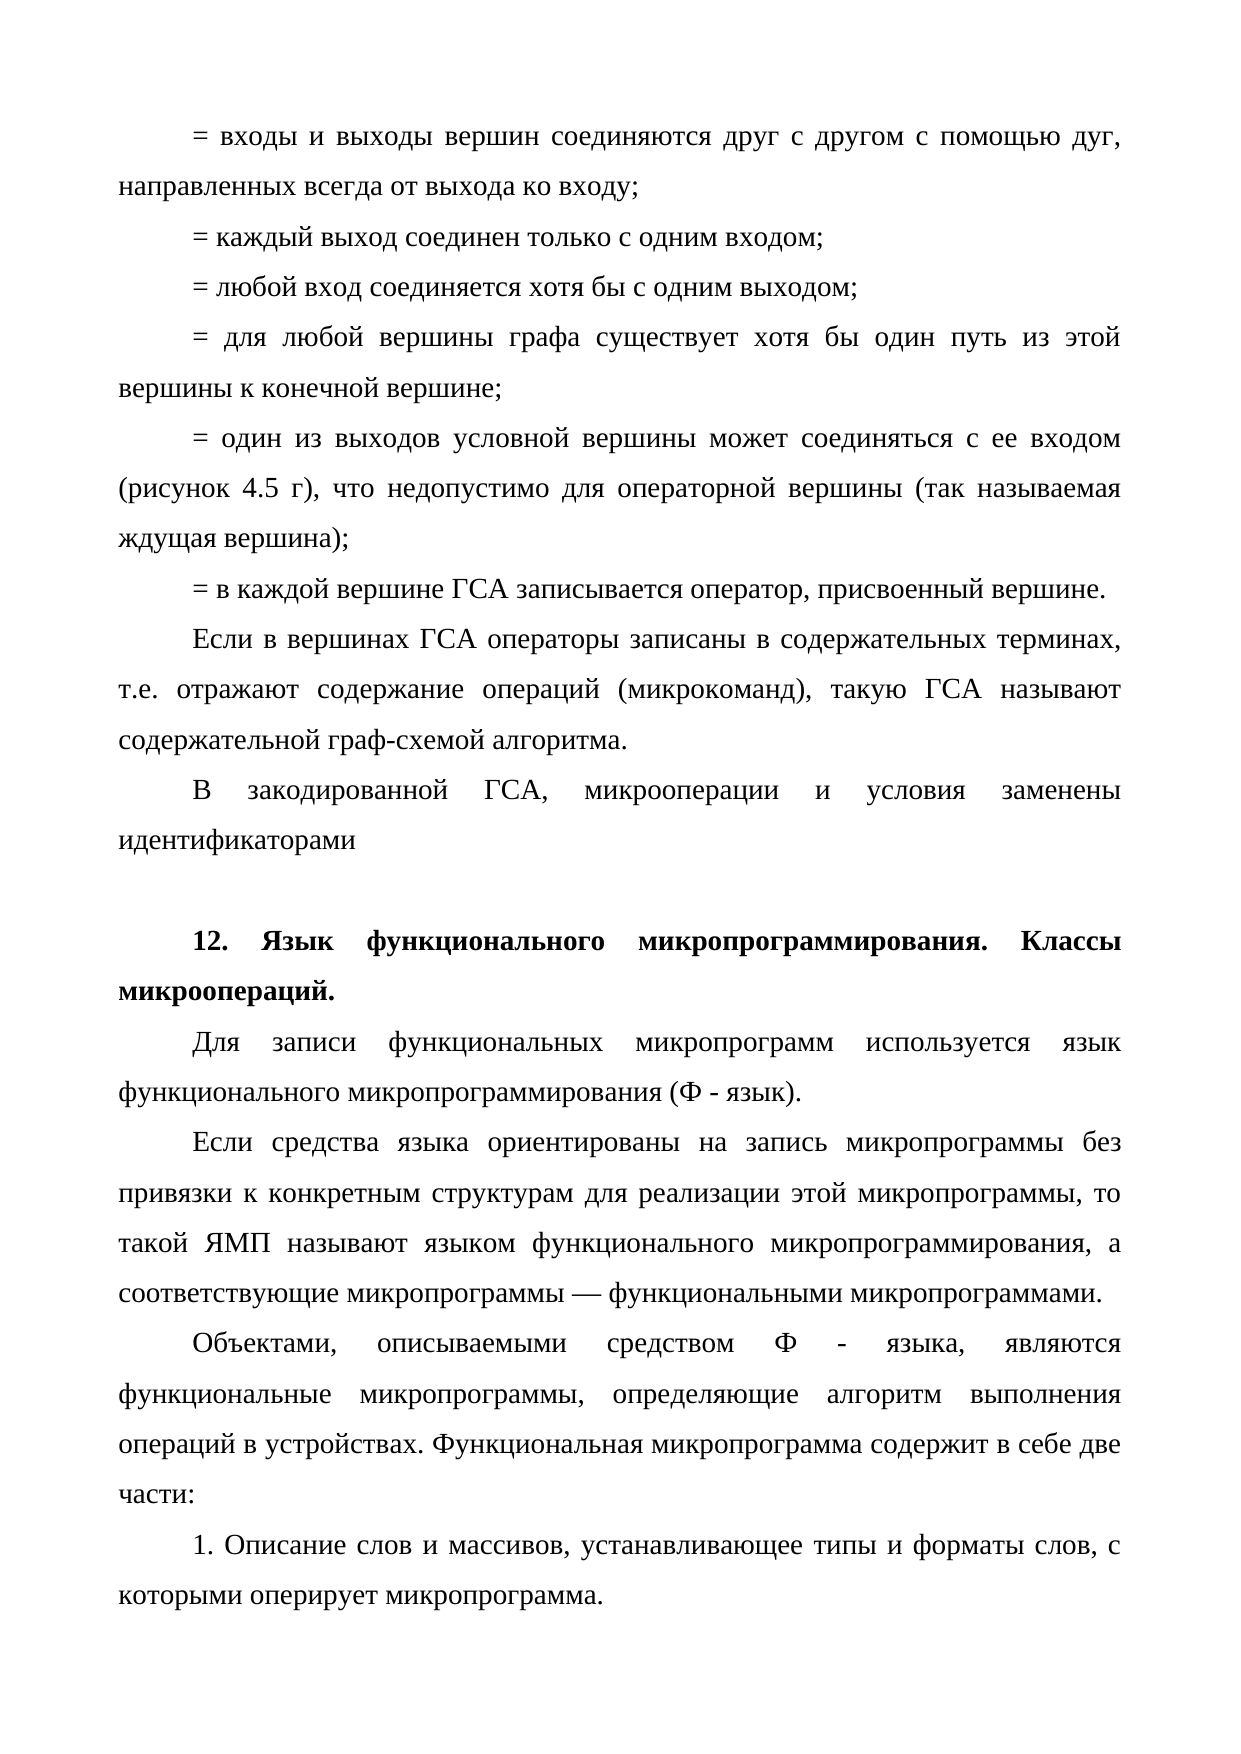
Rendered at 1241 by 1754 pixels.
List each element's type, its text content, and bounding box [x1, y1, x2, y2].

text = входы и выходы вершин соединяются друг с другом с помощью дуг, направленных всегда от выхода ко входу; [118, 118, 1122, 202]
text = каждый выход соединен только с одним входом; [118, 219, 1122, 252]
text Если в вершинах ГСА операторы записаны в содержательных терминах, т.е. отражают содержание операций (микрокоманд), такую ГСА называют содержательной граф-схемой алгоритма. [118, 621, 1122, 755]
text В закодированной ГСА, микрооперации и условия заменены идентификаторами [118, 772, 1122, 856]
text 1. Описание слов и массивов, устанавливающее типы и форматы слов, с которыми оперирует микропрограмма. [118, 1527, 1122, 1611]
text = любой вход соединяется хотя бы с одним выходом; [118, 269, 1122, 303]
text = в каждой вершине ГСА записывается оператор, присвоенный вершине. [118, 571, 1122, 604]
text Для записи функциональных микропрограмм используется язык функционального микропрограммирования (Ф - язык). [118, 1024, 1122, 1108]
text = один из выходов условной вершины может соединяться с ее входом (рисунок 4.5 г), что недопустимо для операторной вершины (так называемая ждущая вершина); [118, 420, 1122, 554]
text 12. Язык функционального микропрограммирования. Классы микроопераций. [118, 923, 1122, 1007]
text Если средства языка ориентированы на запись микропрограммы без привязки к конкретным структурам для реализации этой микропрограммы, то такой ЯМП называют языком функционального микропрограммирования, а соответствующие микропрограммы — функциональными микропрограммами. [118, 1124, 1122, 1309]
text = для любой вершины графа существует хотя бы один путь из этой вершины к конечной вершине; [118, 319, 1122, 403]
text Объектами, описываемыми средством Ф - языка, являются функциональные микропрограммы, определяющие алгоритм выполнения операций в устройствах. Функциональная микропрограмма содержит в себе две части: [118, 1326, 1122, 1510]
